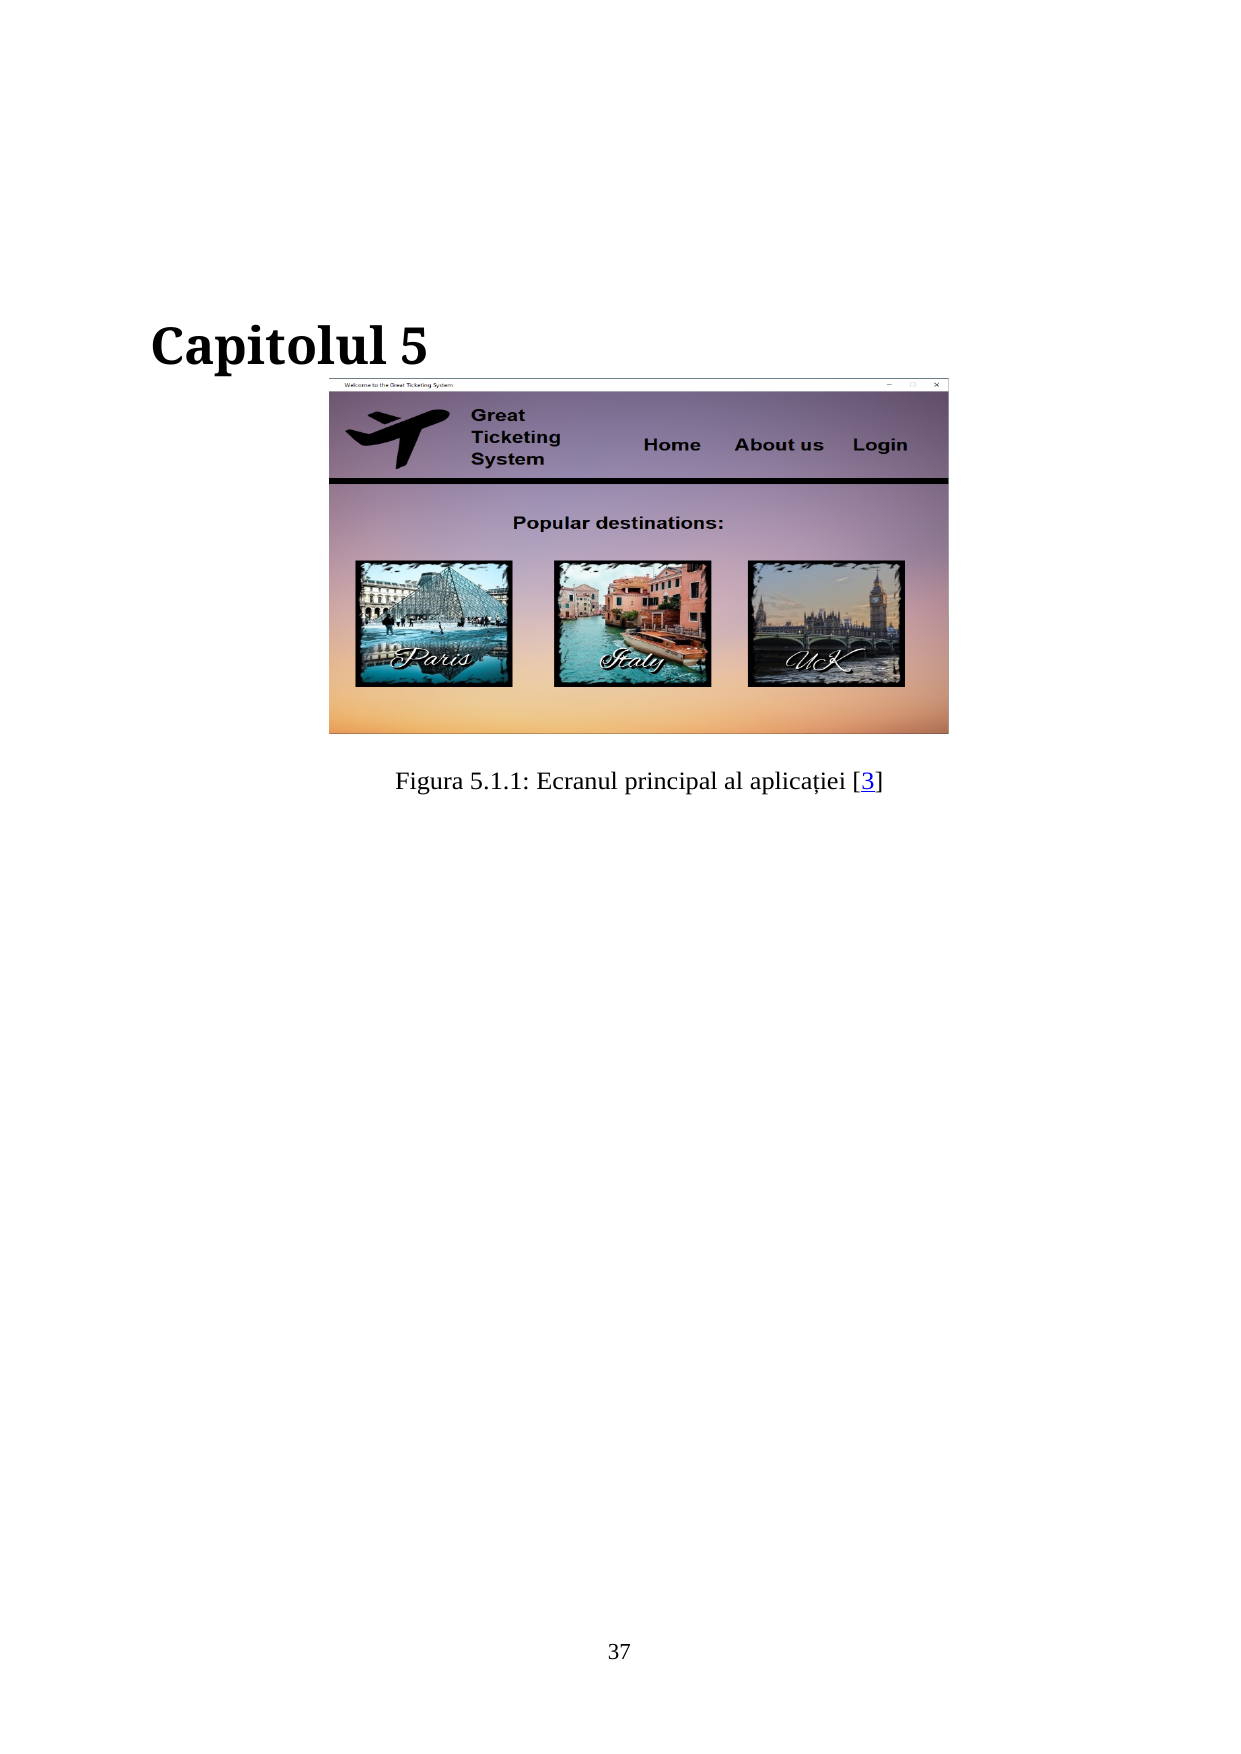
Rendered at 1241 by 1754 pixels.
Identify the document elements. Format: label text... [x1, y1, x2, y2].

picture [329, 378, 949, 734]
text Figura 5.1.1: Ecranul principal al aplicației [3] [162, 766, 1078, 794]
